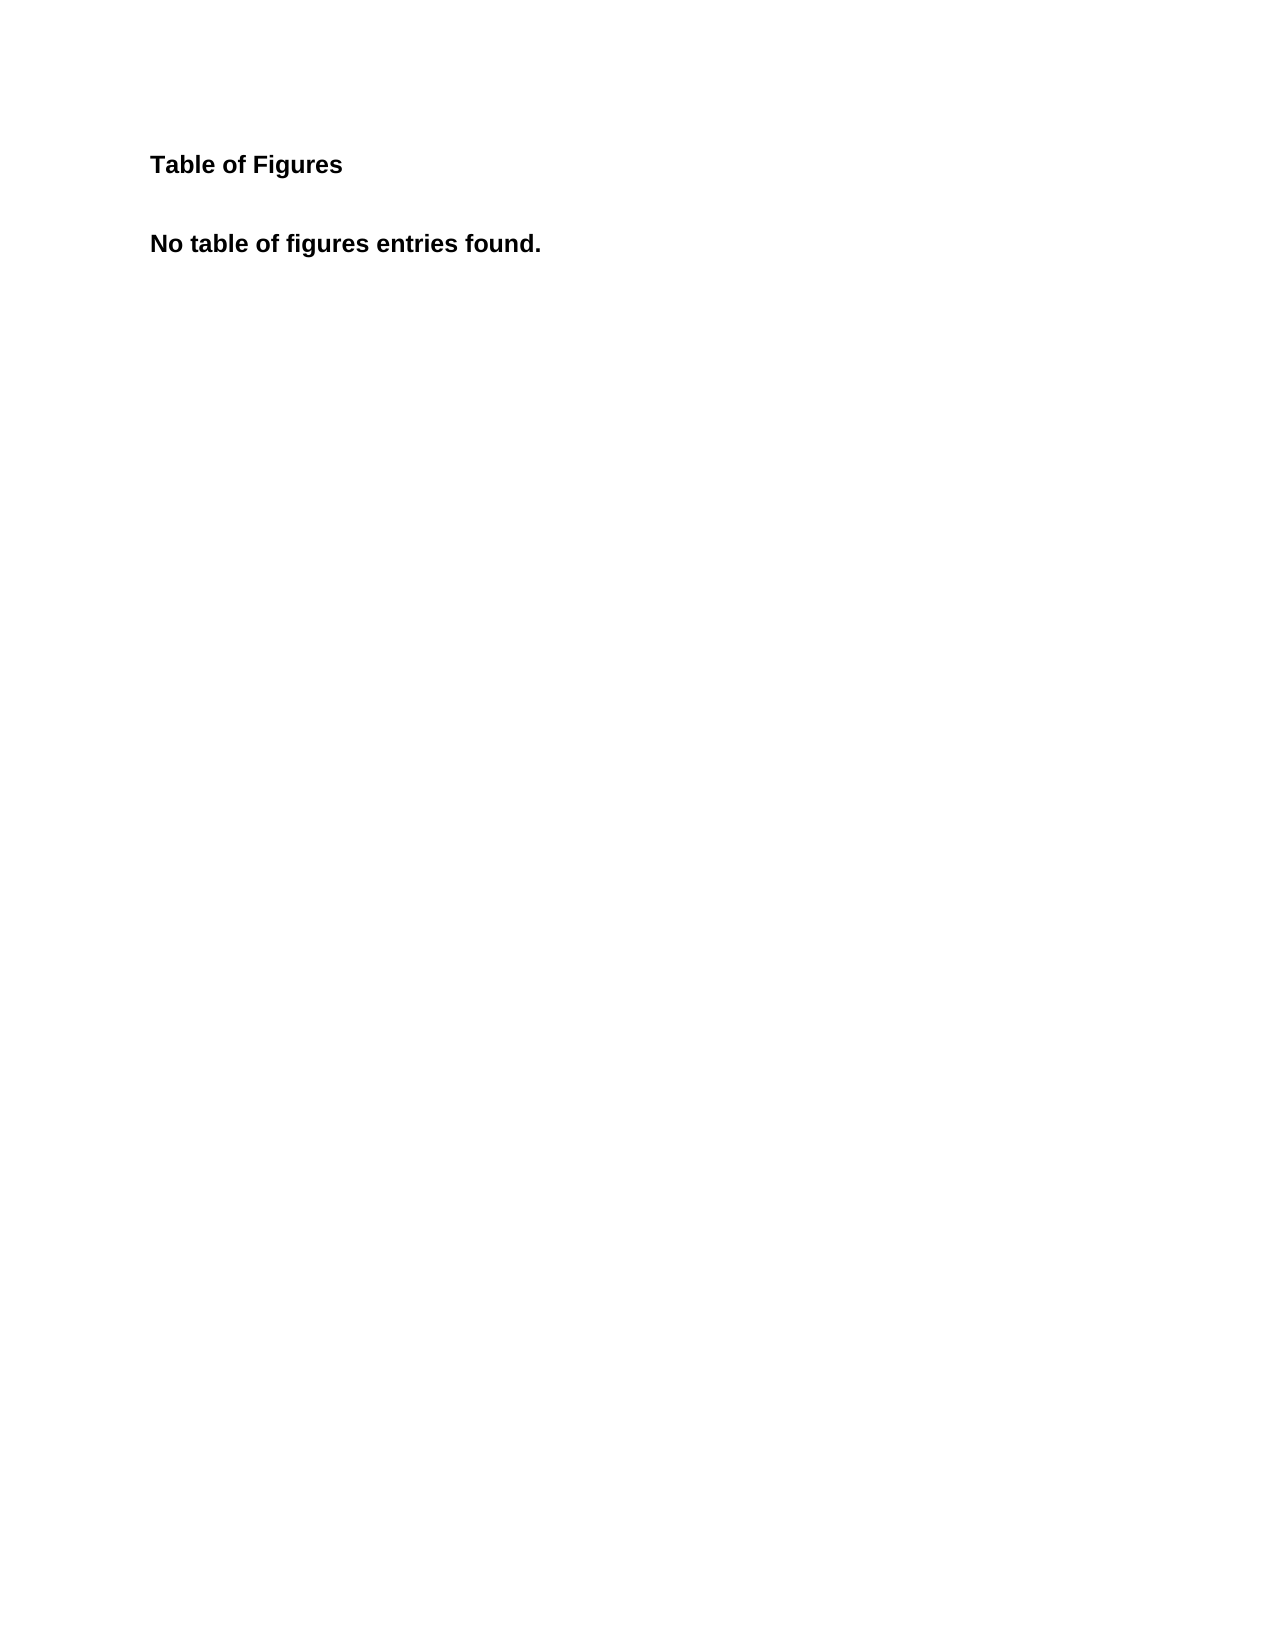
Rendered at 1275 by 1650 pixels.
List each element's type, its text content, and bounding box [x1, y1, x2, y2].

text Table of Figures [150, 150, 1125, 179]
text No table of figures entries found. [150, 229, 1125, 257]
